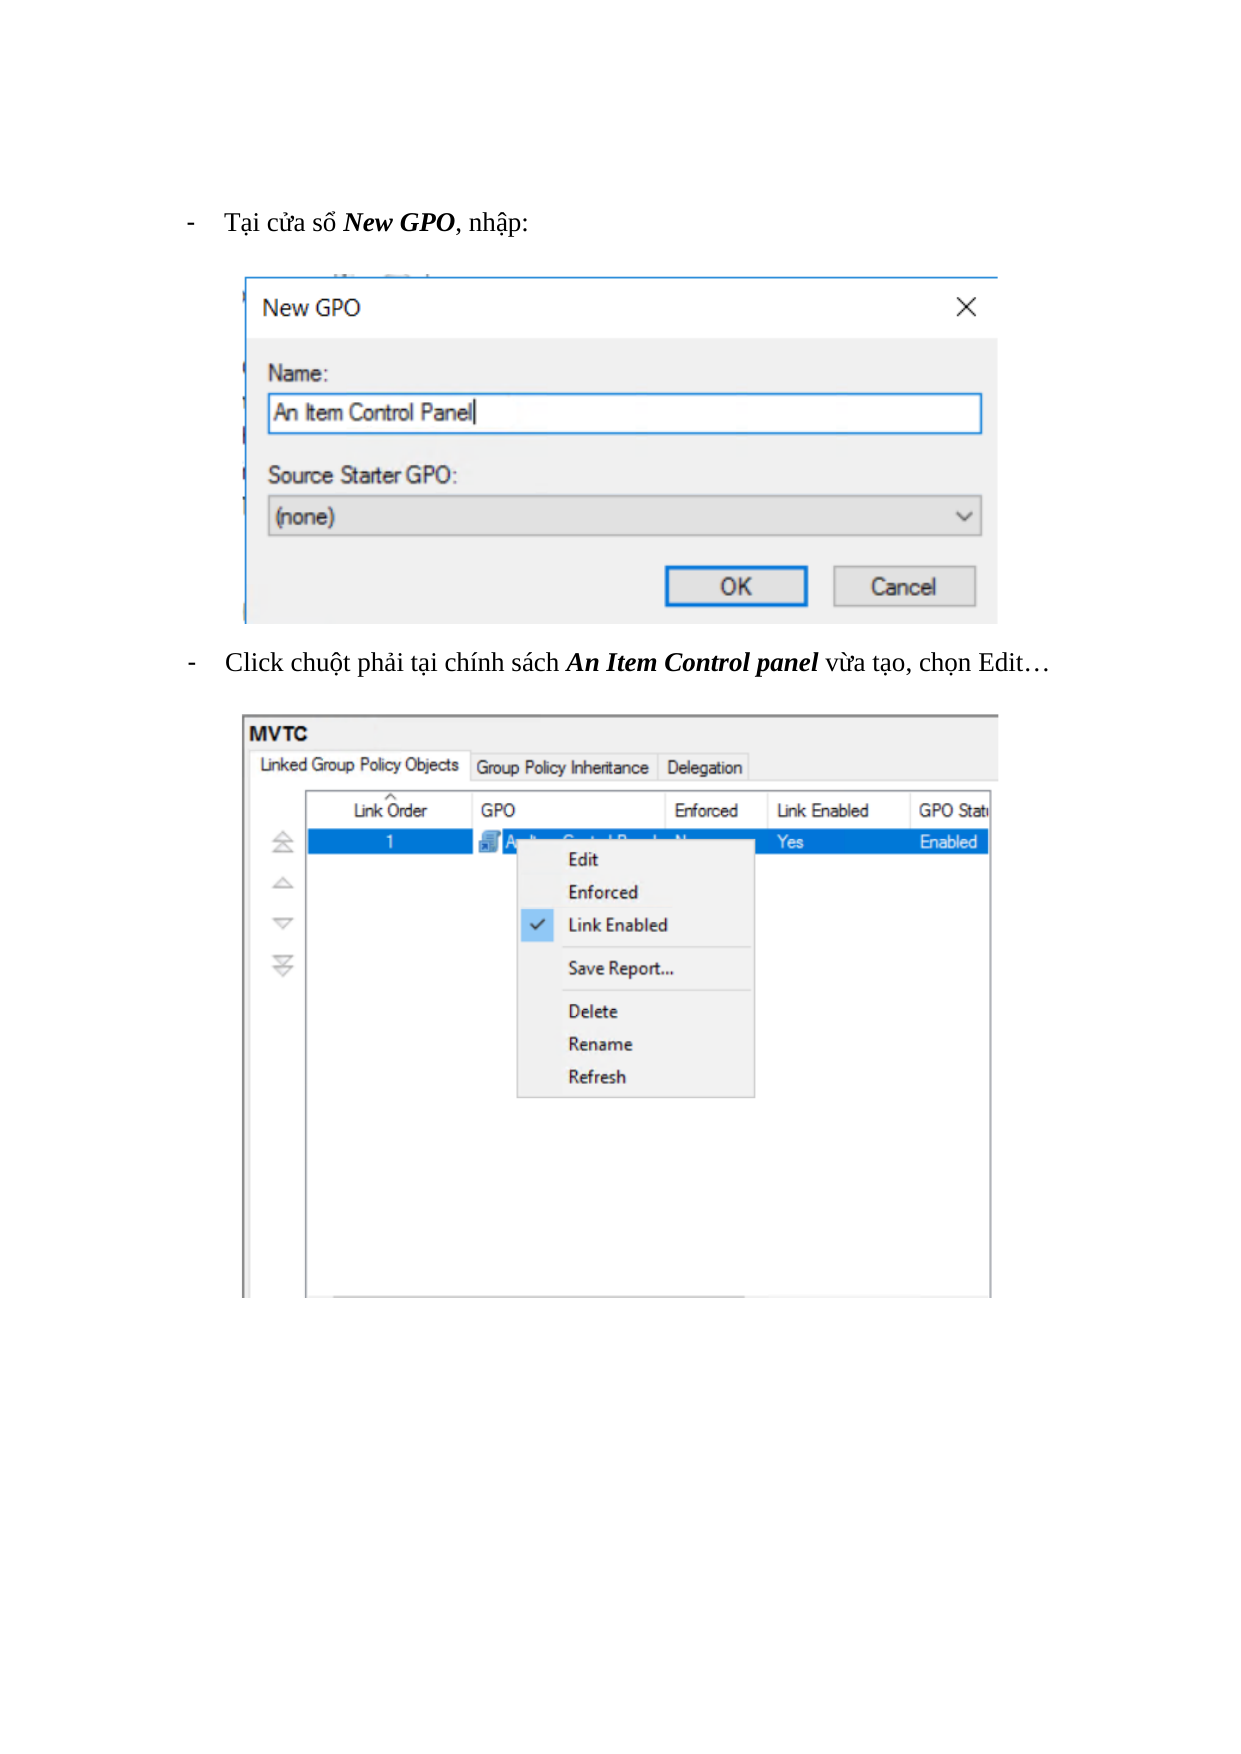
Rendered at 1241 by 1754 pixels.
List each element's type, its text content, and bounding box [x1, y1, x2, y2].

picture [242, 274, 998, 624]
list Click chuột phải tại chính sách An Item Control panel vừa tạo, chọn Edit… [187, 642, 1090, 679]
picture [241, 714, 999, 1298]
list Tại cửa sổ New GPO, nhập: [186, 203, 1090, 240]
